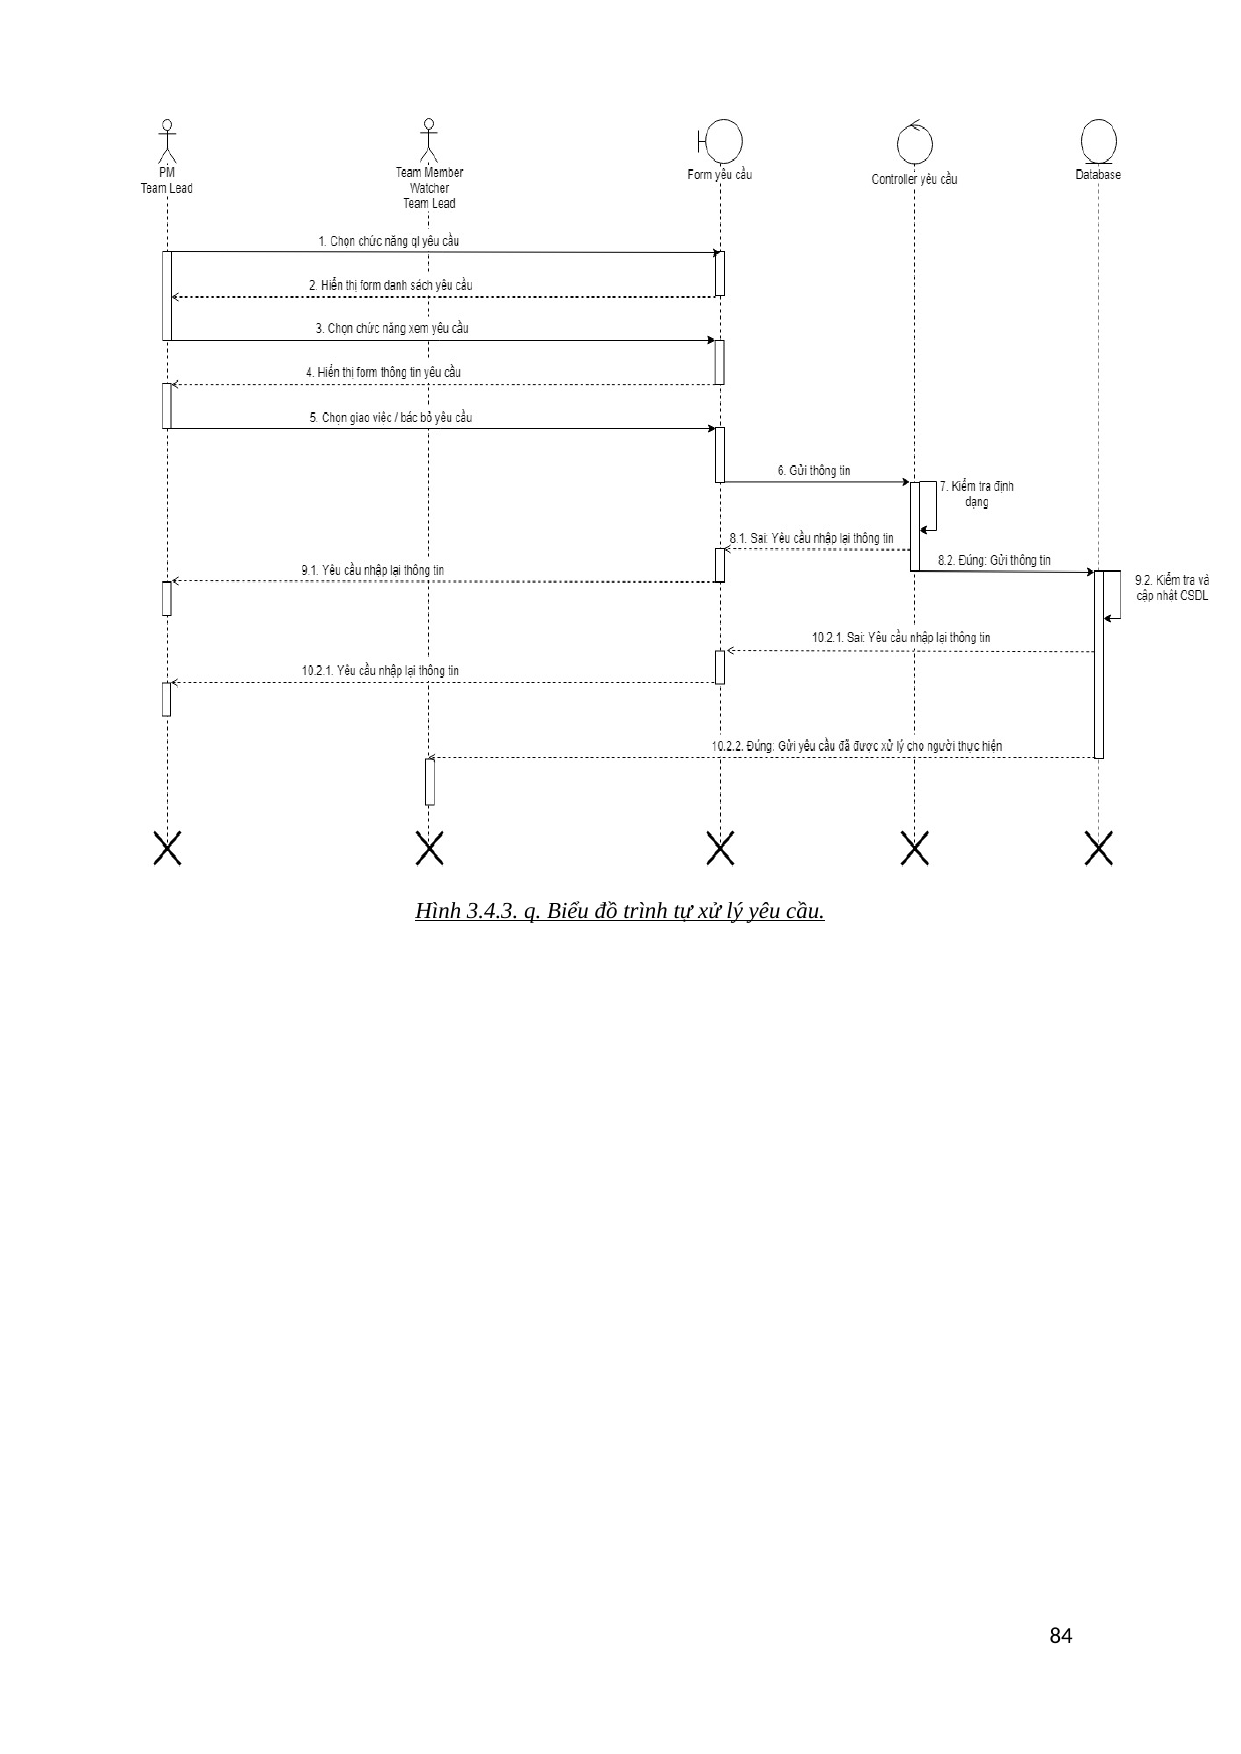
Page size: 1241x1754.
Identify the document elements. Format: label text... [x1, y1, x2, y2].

text Hình 3.4.3. q. Biểu đồ trình tự xử lý yêu cầu. [118, 897, 1122, 923]
picture [118, 118, 1216, 867]
